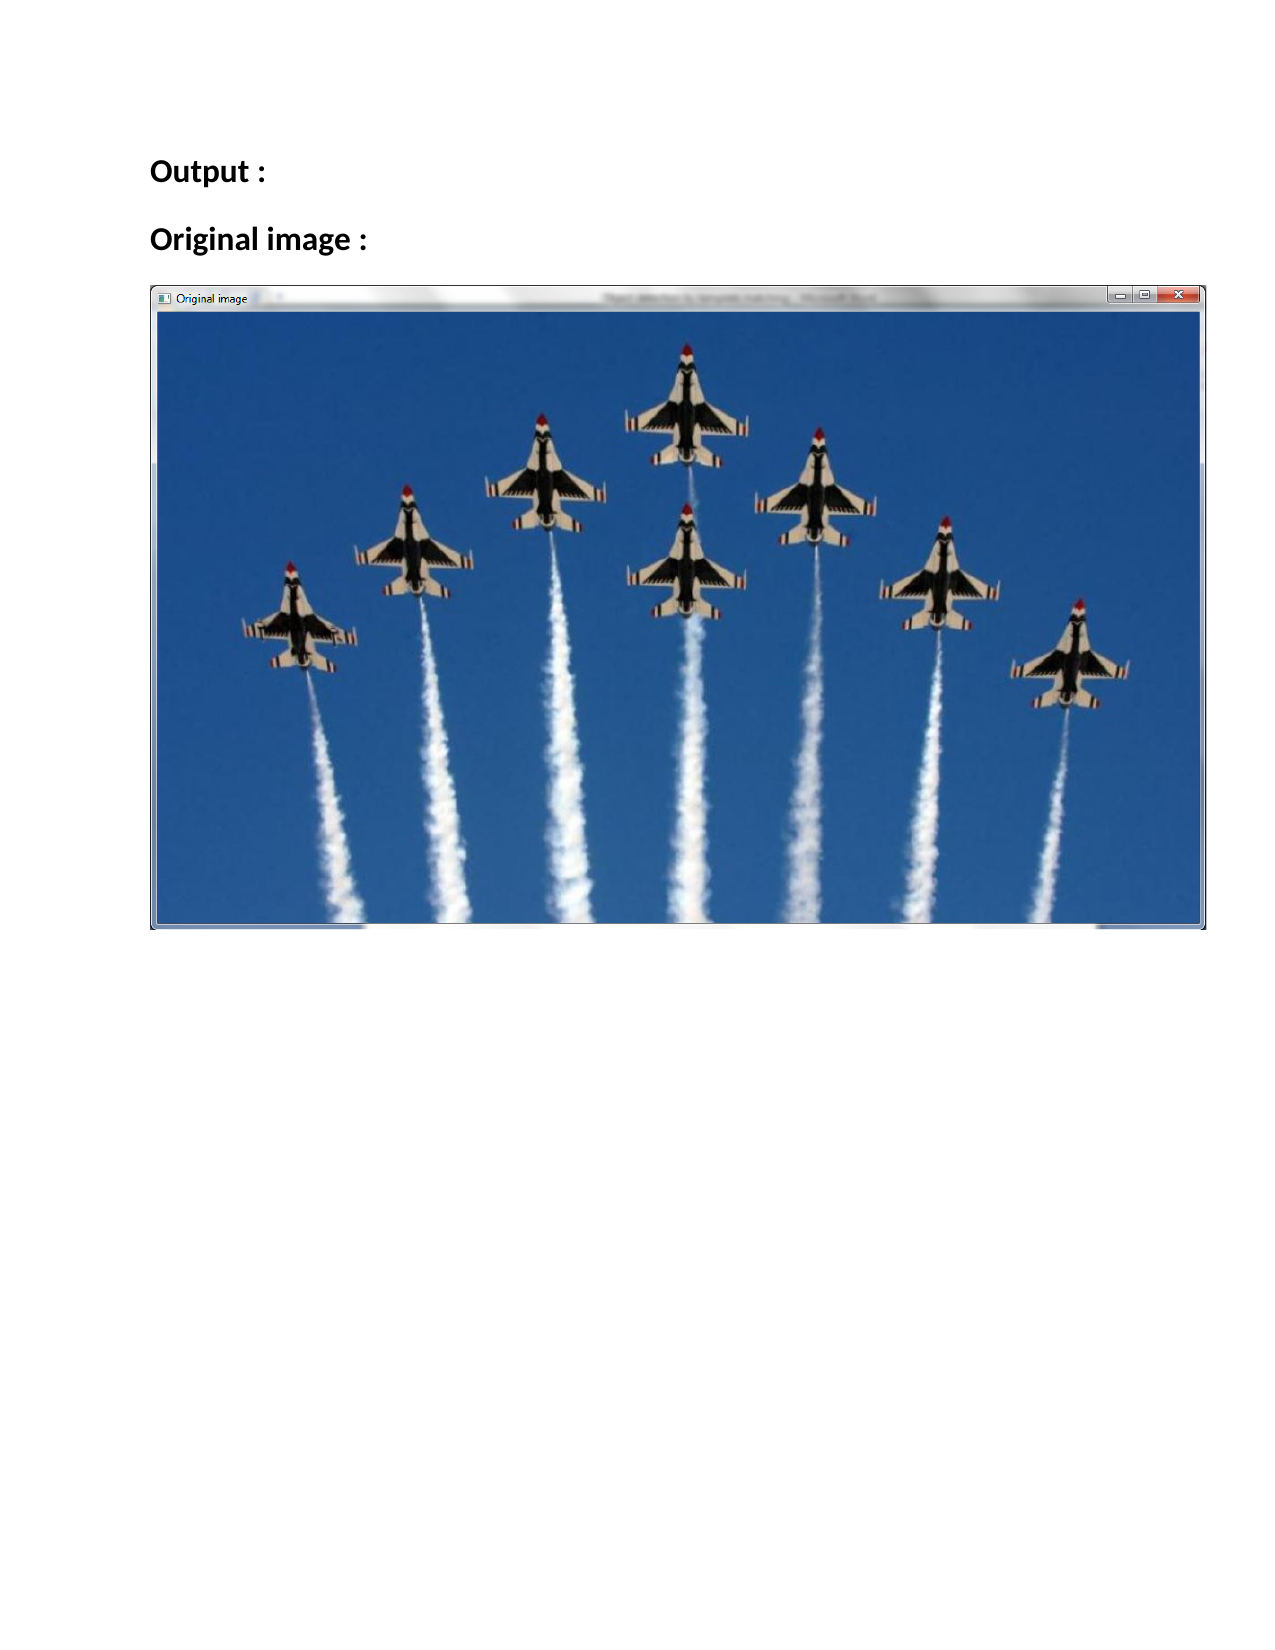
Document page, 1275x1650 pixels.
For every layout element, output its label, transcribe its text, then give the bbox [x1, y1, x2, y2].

text Output : [150, 150, 1125, 191]
text Original image : [150, 218, 1125, 258]
picture [150, 285, 1207, 930]
